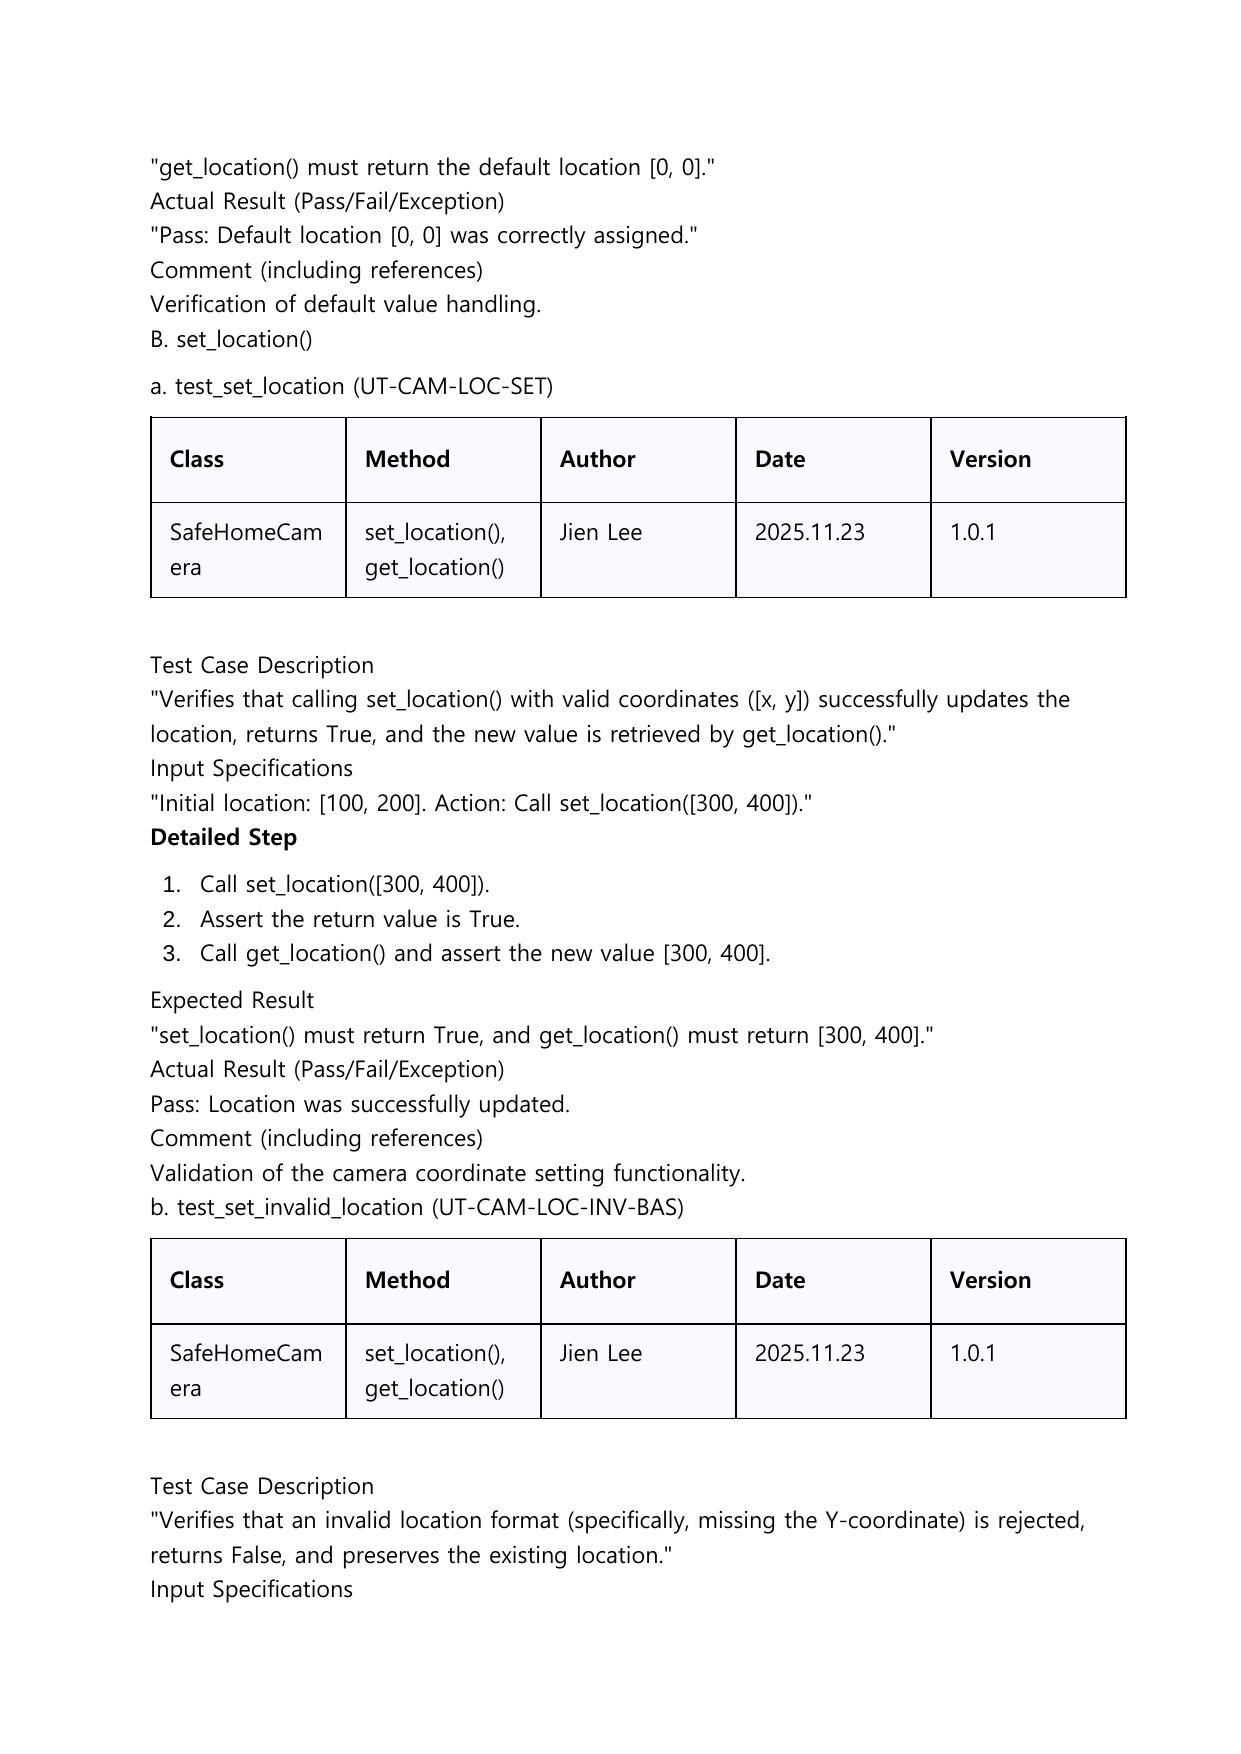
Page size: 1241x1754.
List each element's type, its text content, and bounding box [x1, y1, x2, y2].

list Call set_location([300, 400]). [162, 868, 1090, 898]
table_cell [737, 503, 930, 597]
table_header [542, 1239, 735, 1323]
subtitle a. test_set_location (UT-CAM-LOC-SET) [150, 369, 1090, 400]
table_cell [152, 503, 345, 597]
text "Pass: Default location [0, 0] was correctly assigned." [150, 219, 1090, 249]
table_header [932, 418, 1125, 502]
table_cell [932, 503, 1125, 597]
text Detailed Step [150, 821, 1090, 851]
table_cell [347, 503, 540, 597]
text Comment (including references) [150, 1121, 1090, 1152]
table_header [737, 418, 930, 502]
text Comment (including references) [150, 253, 1090, 284]
text Pass: Location was successfully updated. [150, 1087, 1090, 1117]
text Test Case Description [150, 1469, 1090, 1500]
text "Initial location: [100, 200]. Action: Call set_location([300, 400])." [150, 786, 1090, 817]
text Test Case Description [150, 648, 1090, 679]
text "Verifies that calling set_location() with valid coordinates ([x, y]) successfully updates the location, returns True, and the new value is retrieved by get_location()." [150, 683, 1090, 748]
text Validation of the camera coordinate setting functionality. [150, 1156, 1090, 1186]
text Input Specifications [150, 1573, 1090, 1603]
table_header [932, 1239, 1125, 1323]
subtitle B. set_location() [150, 322, 1090, 353]
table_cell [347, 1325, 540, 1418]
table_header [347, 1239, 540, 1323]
text Verification of default value handling. [150, 288, 1090, 318]
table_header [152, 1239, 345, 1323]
text Input Specifications [150, 752, 1090, 782]
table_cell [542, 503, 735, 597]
subtitle b. test_set_invalid_location (UT-CAM-LOC-INV-BAS) [150, 1190, 1090, 1221]
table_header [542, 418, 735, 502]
text "Verifies that an invalid location format (specifically, missing the Y-coordinate) is rejected, returns False, and preserves the existing location." [150, 1504, 1090, 1569]
text Expected Result [150, 983, 1090, 1014]
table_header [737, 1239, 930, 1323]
text "set_location() must return True, and get_location() must return [300, 400]." [150, 1018, 1090, 1048]
text "get_location() must return the default location [0, 0]." [150, 150, 1090, 181]
text Actual Result (Pass/Fail/Exception) [150, 184, 1090, 215]
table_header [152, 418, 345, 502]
list Assert the return value is True. [162, 902, 1090, 933]
text Actual Result (Pass/Fail/Exception) [150, 1052, 1090, 1083]
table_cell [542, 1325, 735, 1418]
list Call get_location() and assert the new value [300, 400]. [162, 937, 1090, 967]
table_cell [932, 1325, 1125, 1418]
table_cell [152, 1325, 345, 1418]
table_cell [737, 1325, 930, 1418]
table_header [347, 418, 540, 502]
